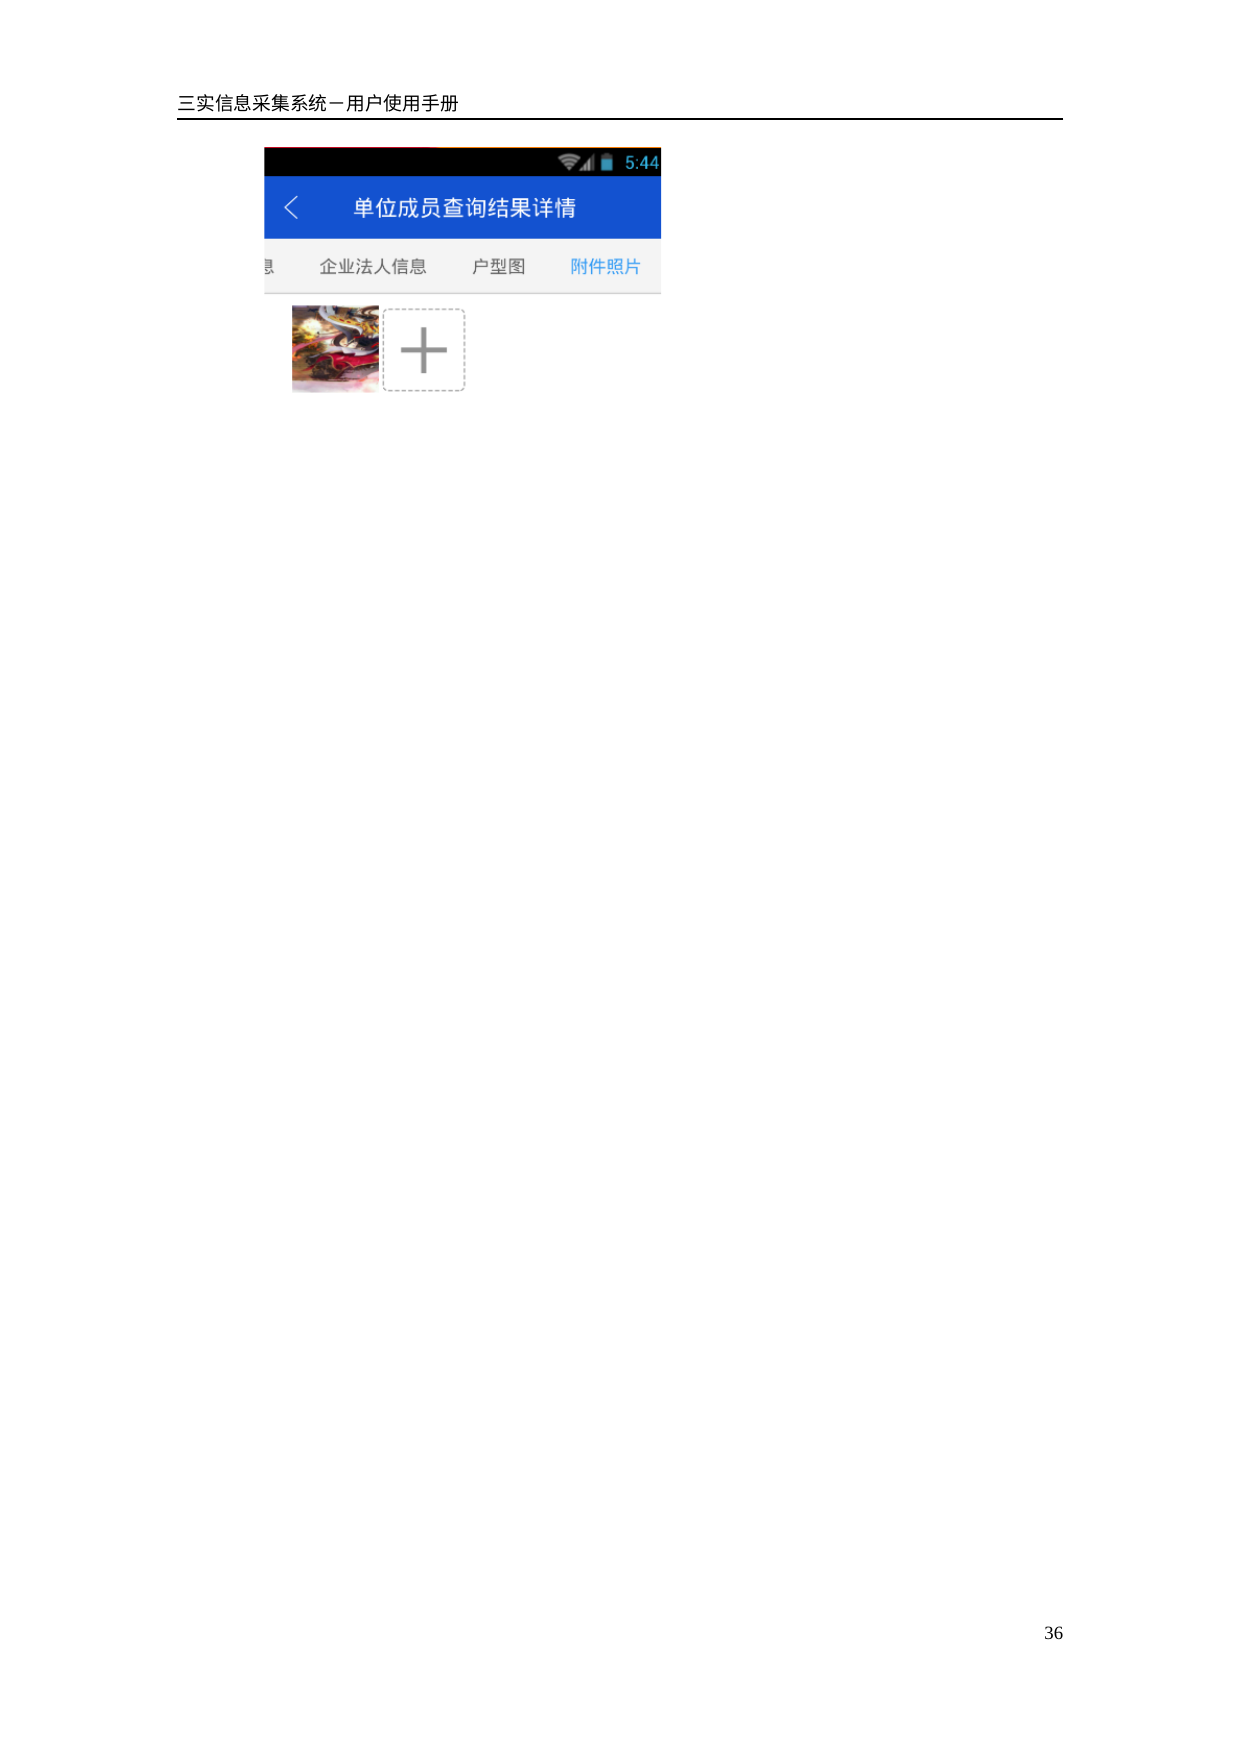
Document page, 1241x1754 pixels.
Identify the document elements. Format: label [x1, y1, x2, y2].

picture [264, 147, 662, 861]
